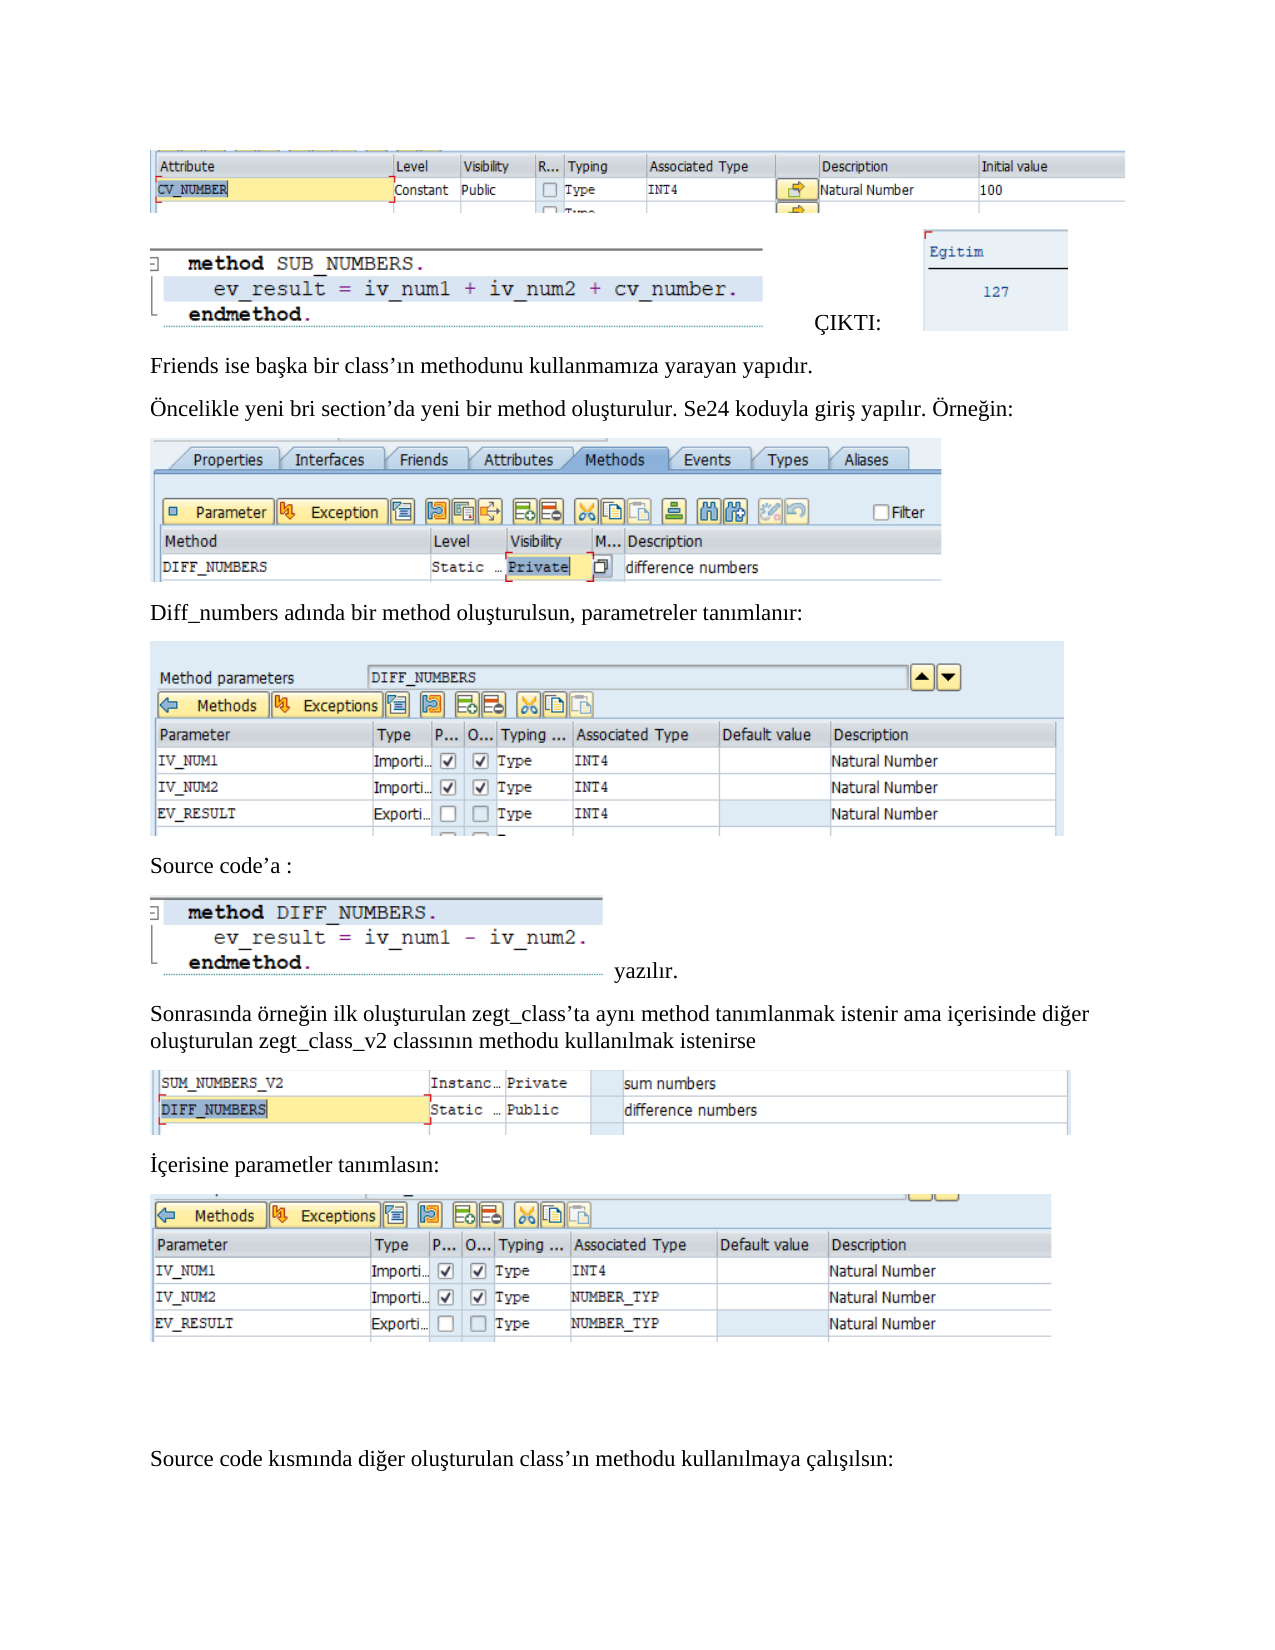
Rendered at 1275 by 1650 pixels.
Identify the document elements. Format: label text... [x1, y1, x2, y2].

text Source code kısmında diğer oluşturulan class’ın methodu kullanılmaya çalışılsın: [150, 1445, 1125, 1471]
text Friends ise başka bir class’ın methodunu kullanmamıza yarayan yapıdır. [150, 352, 1125, 378]
picture [150, 438, 942, 582]
picture [150, 1070, 1072, 1135]
text Diff_numbers adında bir method oluşturulsun, parametreler tanımlanır: [150, 599, 1125, 625]
picture [150, 248, 763, 331]
picture [150, 1194, 1052, 1342]
text İçerisine parametler tanımlasın: [150, 1152, 1125, 1178]
text Sonrasında örneğin ilk oluşturulan zegt_class’ta aynı method tanımlanmak istenir ama içerisinde diğer oluşturulan zegt_class_v2 classının methodu kullanılmak istenirse [150, 1001, 1125, 1053]
text Öncelikle yeni bri section’da yeni bir method oluşturulur. Se24 koduyla giriş yapılır. Örneğin: [150, 395, 1125, 422]
picture [921, 229, 1068, 331]
picture [150, 895, 603, 979]
picture [150, 641, 1064, 836]
picture [150, 150, 1125, 213]
text Source code’a : [150, 852, 1125, 878]
